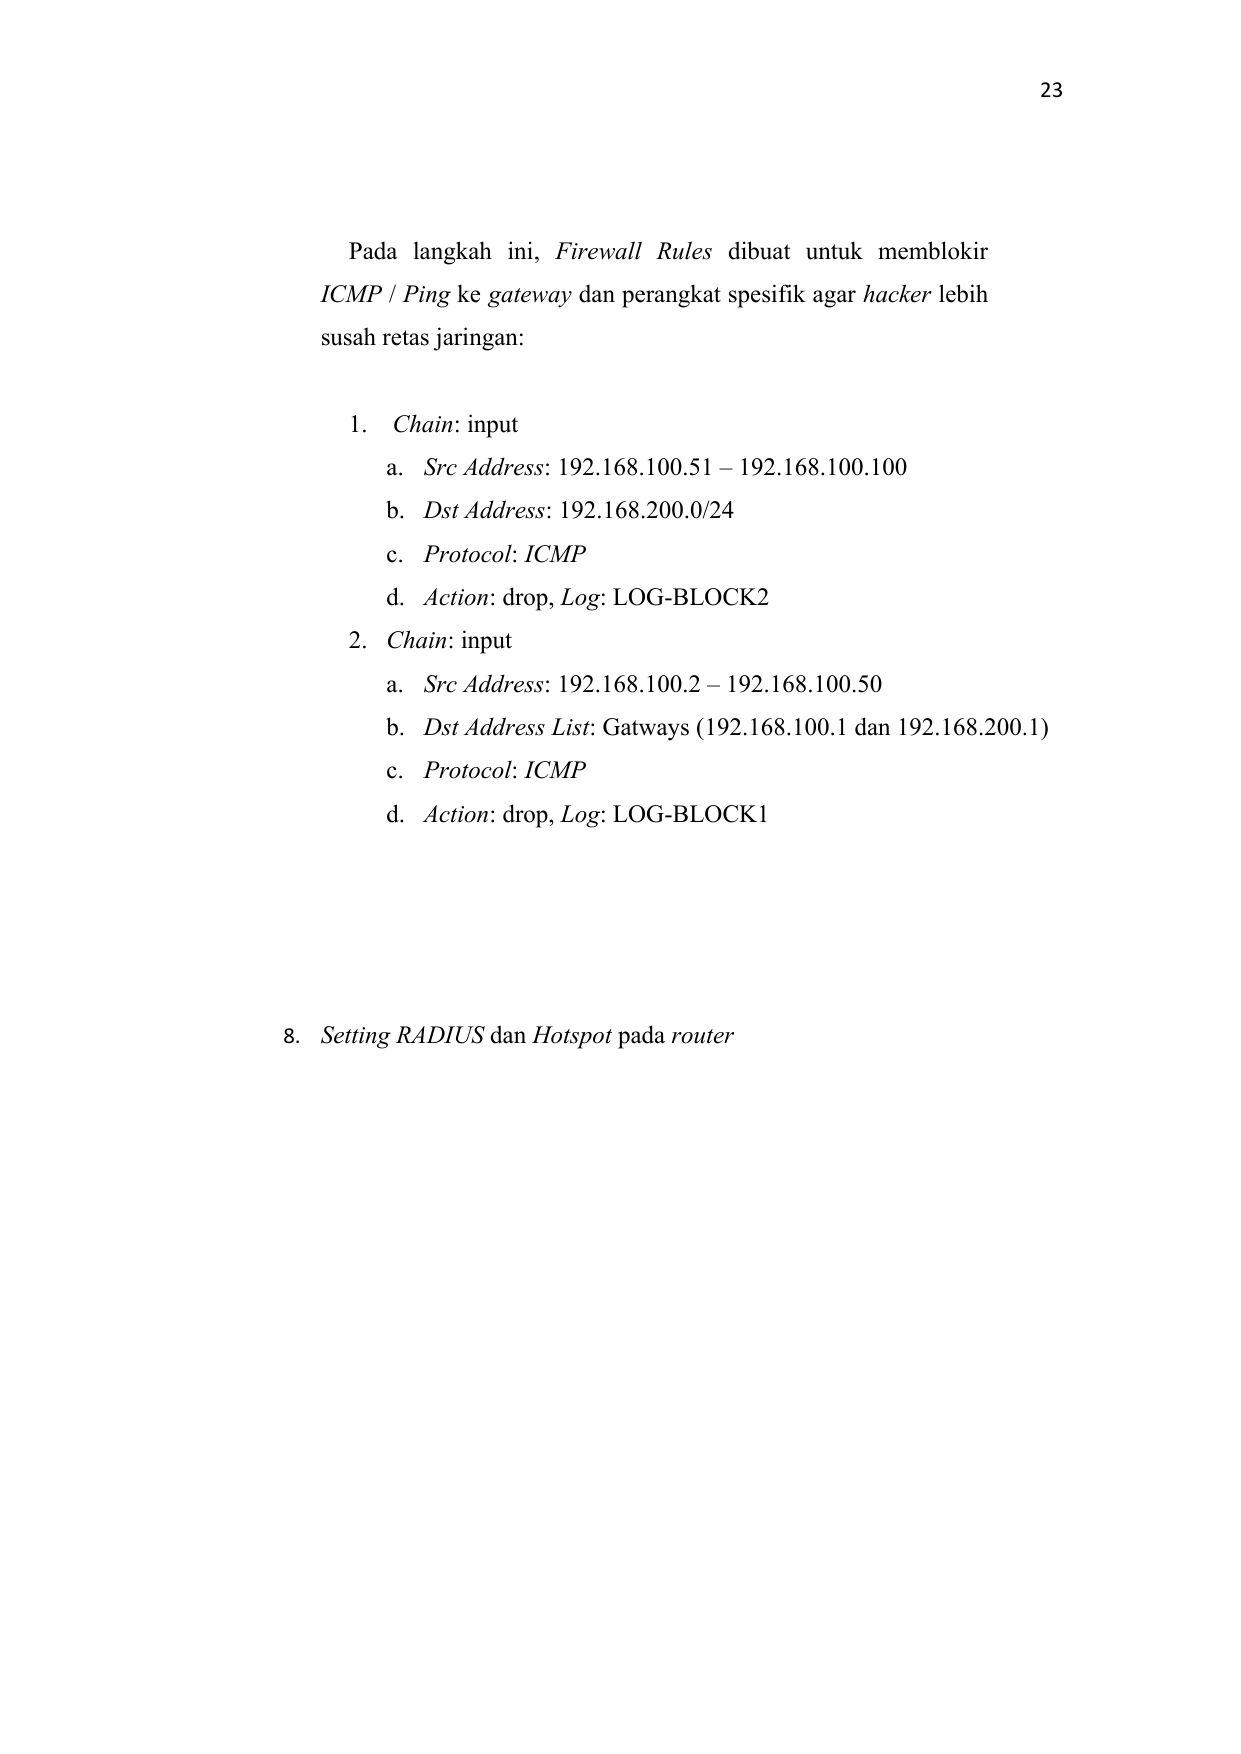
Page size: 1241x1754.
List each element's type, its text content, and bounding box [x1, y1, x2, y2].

list Setting RADIUS dan Hotspot pada router [283, 1021, 1063, 1049]
list Chain: input [349, 409, 1063, 437]
list Dst Address: 192.168.200.0/24 [386, 495, 1063, 524]
list Dst Address List: Gatways (192.168.100.1 dan 192.168.200.1) [386, 712, 1063, 741]
list Src Address: 192.168.100.2 – 192.168.100.50 [386, 669, 1063, 697]
list Action: drop, Log: LOG-BLOCK1 [386, 799, 1063, 827]
list Protocol: ICMP [386, 539, 1063, 567]
list Src Address: 192.168.100.51 – 192.168.100.100 [386, 452, 1063, 481]
list Pada langkah ini, Firewall Rules dibuat untuk memblokir ICMP / Ping ke gateway dan perangkat spesifik agar hacker lebih susah retas jaringan: [321, 236, 988, 351]
list Action: drop, Log: LOG-BLOCK2 [386, 582, 1063, 611]
list Protocol: ICMP [386, 755, 1063, 784]
list Chain: input [349, 625, 1063, 654]
